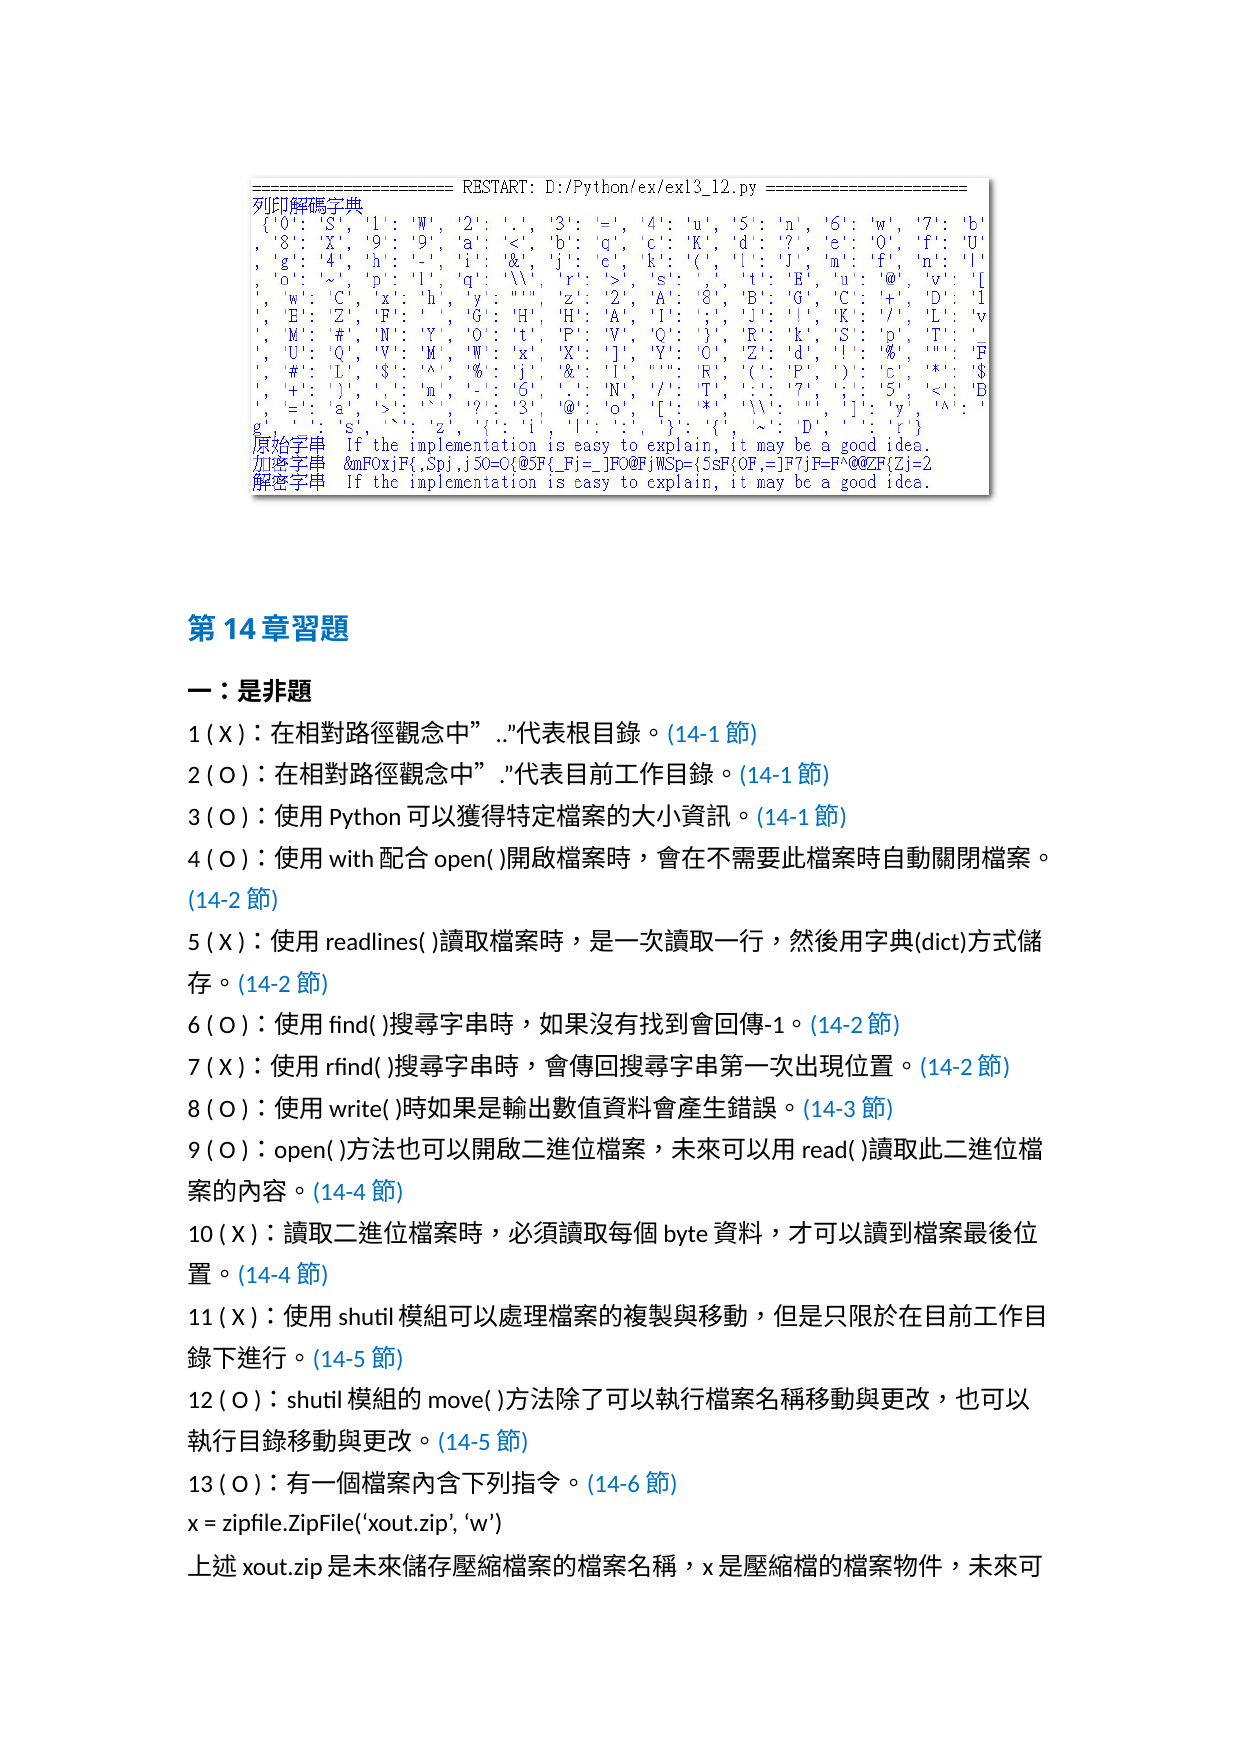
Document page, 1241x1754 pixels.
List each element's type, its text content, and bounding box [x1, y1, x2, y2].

text 3 ( O )：使用Python可以獲得特定檔案的大小資訊。(14-1節) [187, 794, 1053, 835]
text 13 ( O )：有一個檔案內含下列指令。(14-6節) [187, 1460, 1053, 1502]
text 5 ( X )：使用readlines( )讀取檔案時，是一次讀取一行，然後用字典(dict)方式儲存。(14-2節) [187, 919, 1053, 1002]
text 6 ( O )：使用find( )搜尋字串時，如果沒有找到會回傳-1。(14-2節) [187, 1002, 1053, 1044]
text 8 ( O )：使用write( )時如果是輸出數值資料會產生錯誤。(14-3節) [187, 1085, 1053, 1127]
text 7 ( X )：使用rfind( )搜尋字串時，會傳回搜尋字串第一次出現位置。(14-2節) [187, 1044, 1053, 1085]
text 4 ( O )：使用with配合open( )開啟檔案時，會在不需要此檔案時自動關閉檔案。(14-2節) [187, 835, 1053, 919]
picture [241, 168, 999, 505]
text 12 ( O )：shutil模組的move( )方法除了可以執行檔案名稱移動與更改，也可以執行目錄移動與更改。(14-5節) [187, 1377, 1053, 1460]
text 10 ( X )：讀取二進位檔案時，必須讀取每個byte資料，才可以讀到檔案最後位置。(14-4節) [187, 1210, 1053, 1294]
text 一：是非題 [187, 669, 1053, 710]
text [187, 1544, 1053, 1585]
text 1 ( X )：在相對路徑觀念中”..”代表根目錄。(14-1節) [187, 710, 1053, 752]
text x = zipfile.ZipFile(‘xout.zip’, ‘w’) [187, 1502, 1053, 1544]
text 第14章習題 [187, 585, 1053, 669]
text 11 ( X )：使用shutil模組可以處理檔案的複製與移動，但是只限於在目前工作目錄下進行。(14-5節) [187, 1294, 1053, 1377]
text 2 ( O )：在相對路徑觀念中”.”代表目前工作目錄。(14-1節) [187, 752, 1053, 794]
text 9 ( O )：open( )方法也可以開啟二進位檔案，未來可以用read( )讀取此二進位檔案的內容。(14-4節) [187, 1127, 1053, 1210]
